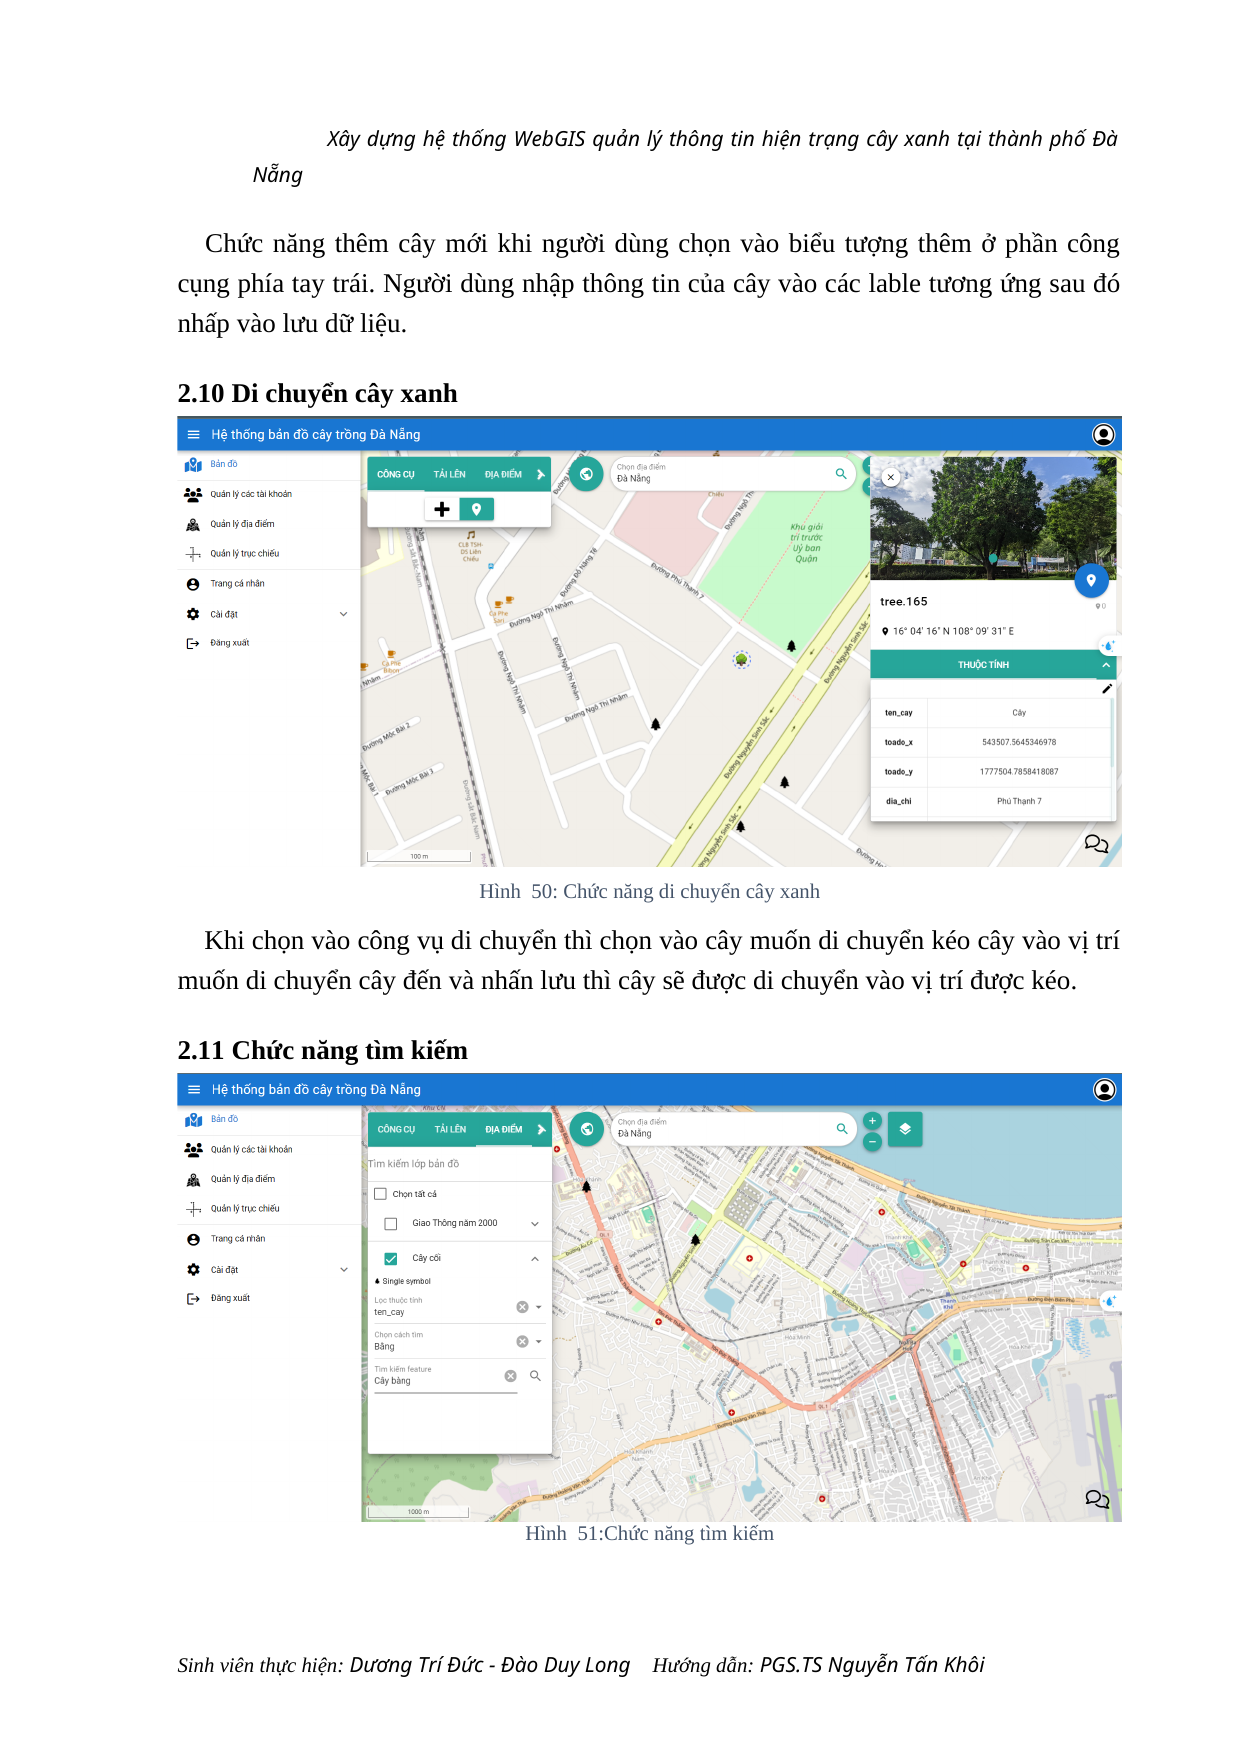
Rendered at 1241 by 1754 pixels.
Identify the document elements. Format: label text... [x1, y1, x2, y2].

picture [177, 416, 1122, 867]
text Chức năng thêm cây mới khi người dùng chọn vào biểu tượng thêm ở phần công cụng phía tay trái. Người dùng nhập thông tin của cây vào các lable tương ứng sau đó nhấp vào lưu dữ liệu. [177, 227, 1122, 339]
picture [177, 1073, 1122, 1522]
subtitle 2.11 Chức năng tìm kiếm [177, 1034, 1122, 1065]
subtitle 2.10 Di chuyển cây xanh [177, 377, 1122, 408]
text Khi chọn vào công vụ di chuyển thì chọn vào cây muốn di chuyển kéo cây vào vị trí muốn di chuyển cây đến và nhấn lưu thì cây sẽ được di chuyển vào vị trí được kéo. [177, 924, 1122, 996]
text Hình 51:Chức năng tìm kiếm [177, 1522, 1122, 1545]
text Hình 50: Chức năng di chuyển cây xanh [177, 879, 1122, 903]
